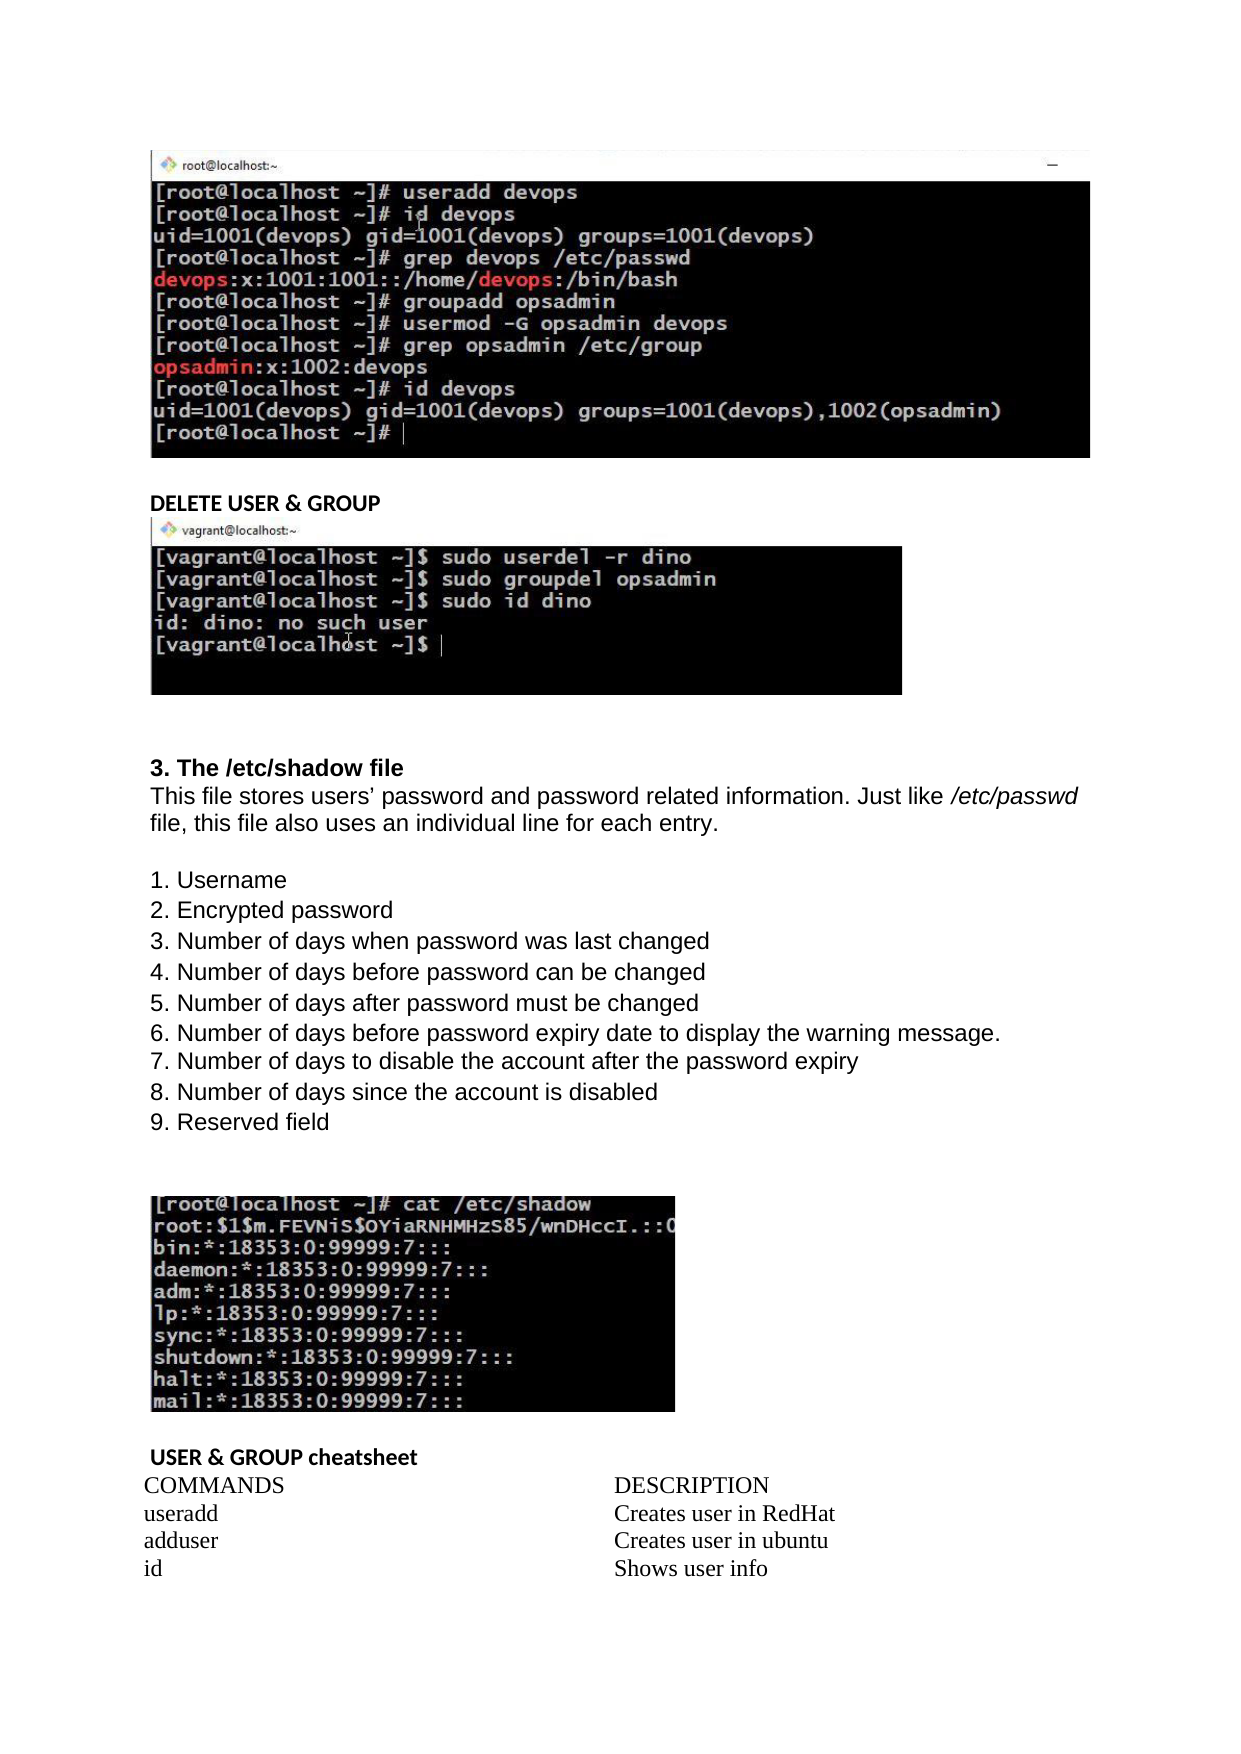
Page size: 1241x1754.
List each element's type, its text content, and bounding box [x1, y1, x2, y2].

text 6. Number of days before password expiry date to display the warning message. [150, 1019, 1090, 1047]
text 9. Reserved field [150, 1108, 1090, 1136]
picture [150, 150, 1091, 458]
text 3. Number of days when password was last changed [150, 927, 1090, 954]
text 7. Number of days to disable the account after the password expiry [150, 1047, 1090, 1074]
text 2. Encrypted password [150, 896, 1090, 924]
table_header COMMANDS [133, 1471, 603, 1499]
table_cell Shows user info [603, 1554, 1073, 1582]
table_cell id [133, 1554, 603, 1582]
text 4. Number of days before password can be changed [150, 958, 1090, 985]
text USER & GROUP cheatsheet [150, 1442, 1090, 1471]
text 5. Number of days after password must be changed [150, 988, 1090, 1016]
picture [150, 1196, 675, 1412]
text This file stores users’ password and password related information. Just like /etc/passwd file, this file also uses an individual line for each entry. [150, 782, 1090, 837]
table_cell Creates user in RedHat [603, 1499, 1073, 1526]
table_header DESCRIPTION [603, 1471, 1073, 1499]
text 3. The /etc/shadow file [150, 754, 1090, 782]
picture [150, 517, 903, 695]
text 8. Number of days since the account is disabled [150, 1077, 1090, 1105]
table_cell Creates user in ubuntu [603, 1526, 1073, 1554]
table_cell adduser [133, 1526, 603, 1554]
text 1. Username [150, 866, 1090, 893]
text DELETE USER & GROUP [150, 488, 1090, 518]
table_cell useradd [133, 1499, 603, 1526]
